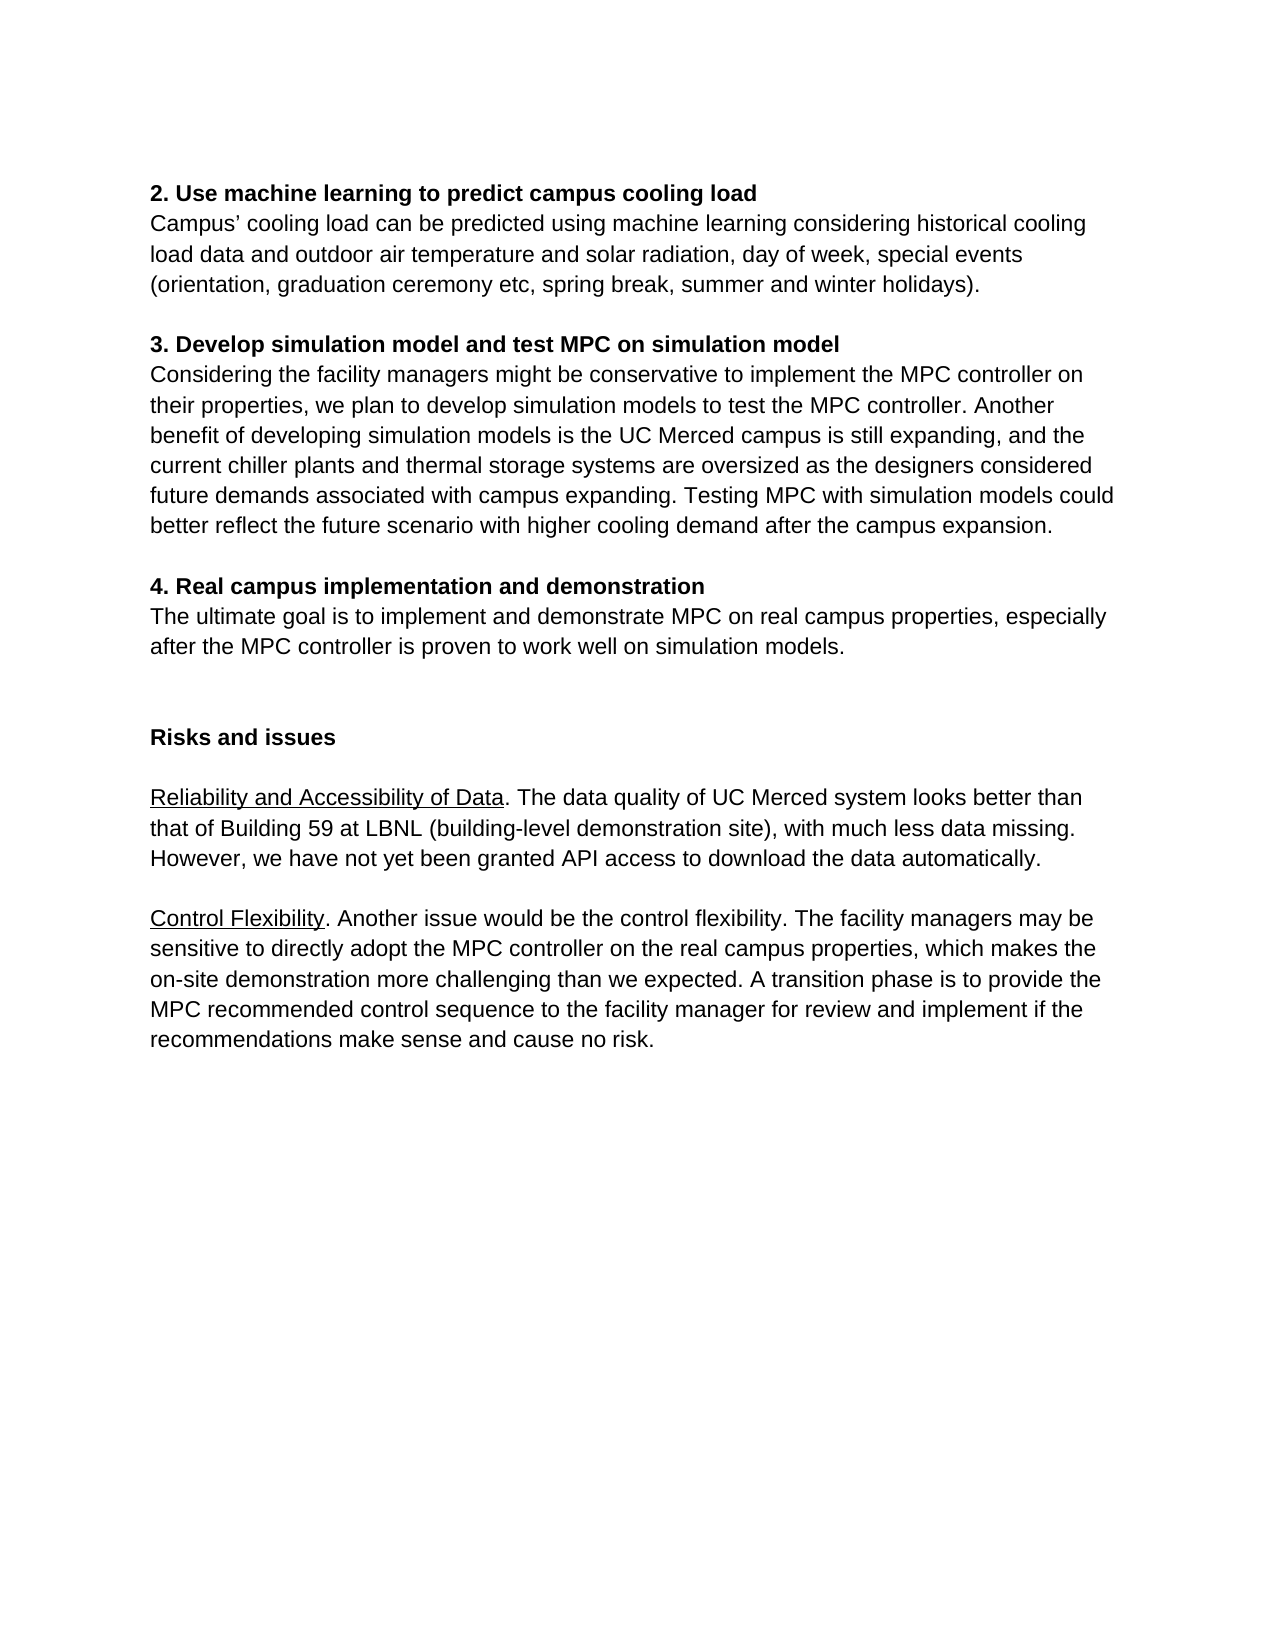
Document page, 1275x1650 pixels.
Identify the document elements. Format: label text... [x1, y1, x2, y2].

text 3. Develop simulation model and test MPC on simulation model [150, 331, 1125, 358]
text 4. Real campus implementation and demonstration [150, 573, 1125, 599]
text Reliability and Accessibility of Data. The data quality of UC Merced system looks better than that of Building 59 at LBNL (building-level demonstration site), with much less data missing. However, we have not yet been granted API access to download the data automatically. [150, 784, 1125, 871]
text Campus’ cooling load can be predicted using machine learning considering historical cooling load data and outdoor air temperature and solar radiation, day of week, special events (orientation, graduation ceremony etc, spring break, summer and winter holidays). [150, 210, 1125, 297]
subtitle Risks and issues [150, 724, 1125, 750]
text 2. Use machine learning to predict campus cooling load [150, 180, 1125, 207]
text The ultimate goal is to implement and demonstrate MPC on real campus properties, especially after the MPC controller is proven to work well on simulation models. [150, 603, 1125, 660]
text Considering the facility managers might be conservative to implement the MPC controller on their properties, we plan to develop simulation models to test the MPC controller. Another benefit of developing simulation models is the UC Merced campus is still expanding, and the current chiller plants and thermal storage systems are oversized as the designers considered future demands associated with campus expanding. Testing MPC with simulation models could better reflect the future scenario with higher cooling demand after the campus expansion. [150, 361, 1125, 539]
text Control Flexibility. Another issue would be the control flexibility. The facility managers may be sensitive to directly adopt the MPC controller on the real campus properties, which makes the on-site demonstration more challenging than we expected. A transition phase is to provide the MPC recommended control sequence to the facility manager for review and implement if the recommendations make sense and cause no risk. [150, 905, 1125, 1052]
